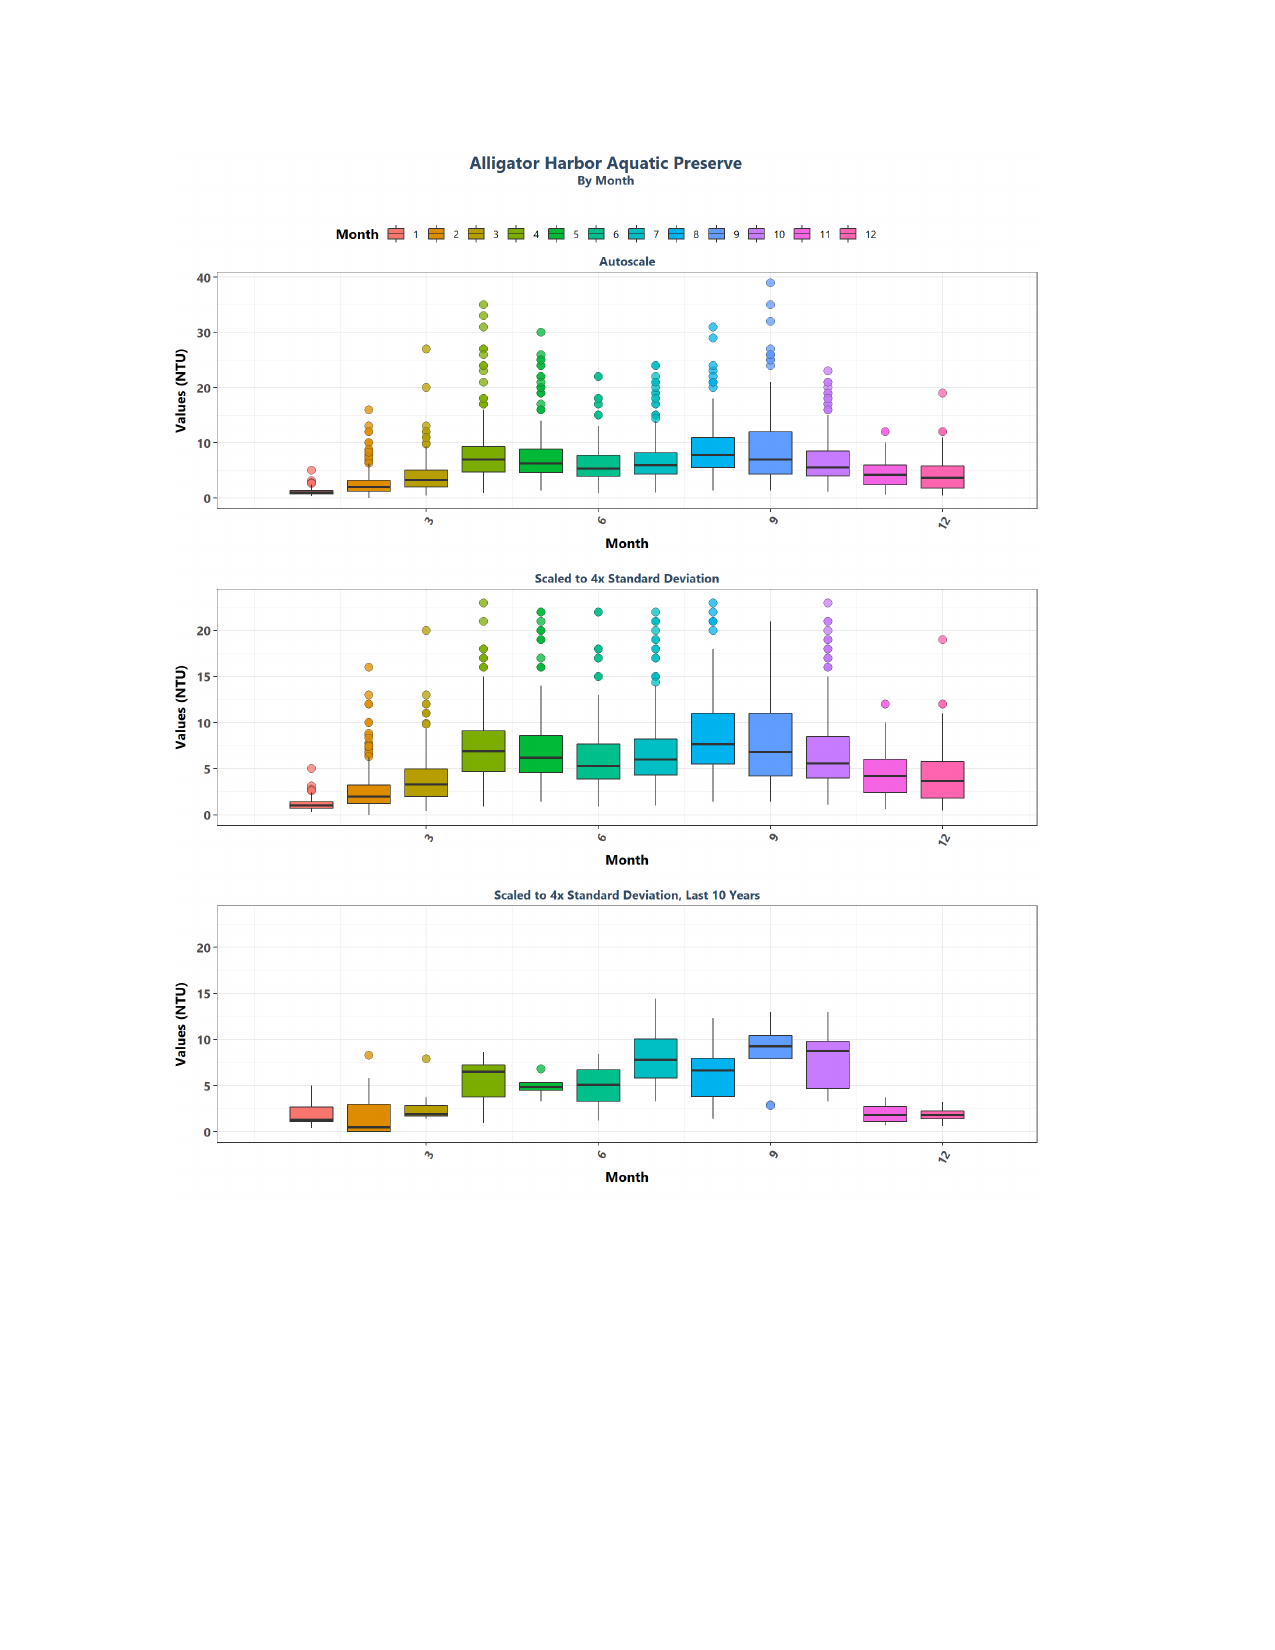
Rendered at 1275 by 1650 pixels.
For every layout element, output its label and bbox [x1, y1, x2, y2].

picture [168, 150, 1044, 1200]
